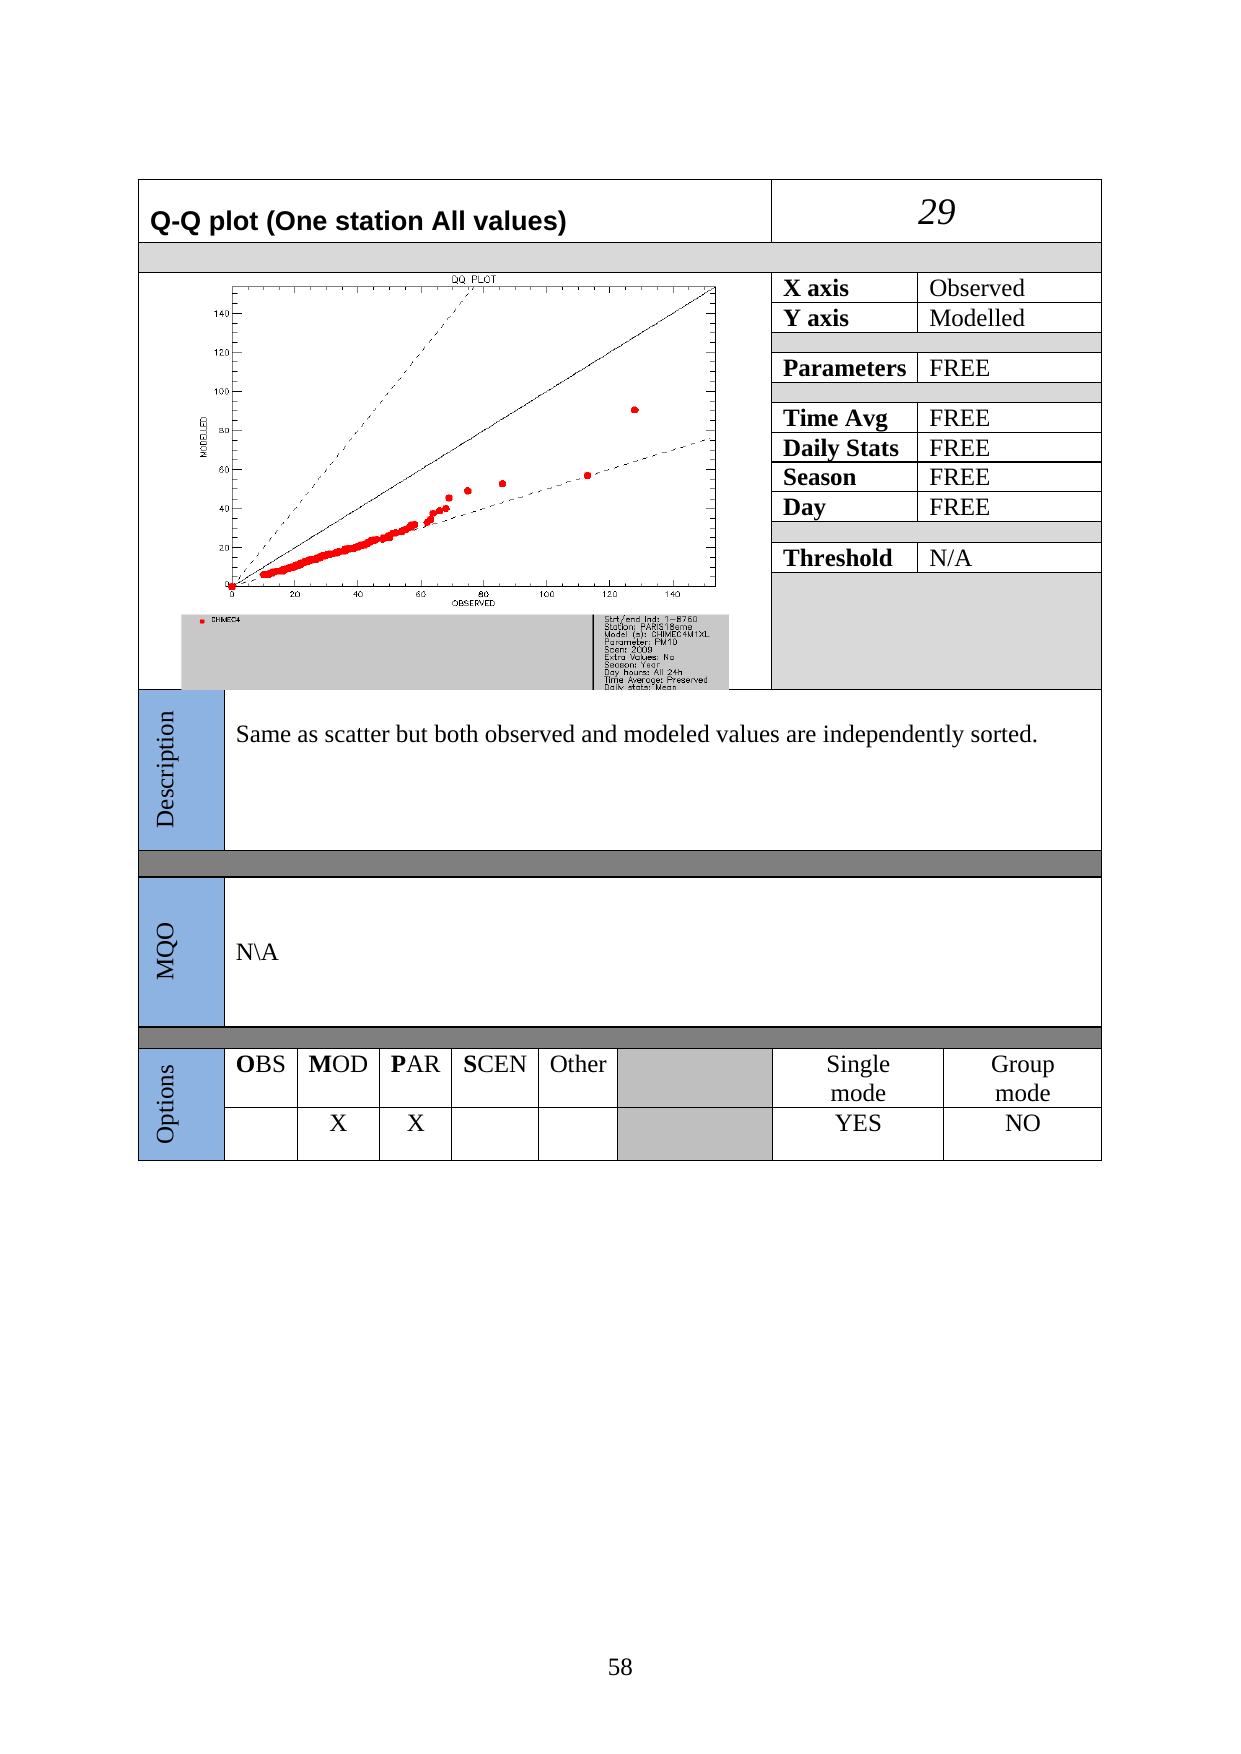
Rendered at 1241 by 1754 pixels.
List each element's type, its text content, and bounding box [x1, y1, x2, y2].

table_cell PAR [380, 1049, 451, 1107]
table_cell Other [539, 1049, 617, 1107]
table_cell Description [139, 690, 224, 850]
table_cell FREE [918, 463, 1101, 491]
table_cell Options [139, 1049, 224, 1160]
table_cell [139, 851, 1101, 876]
table_cell OBS [225, 1049, 297, 1107]
table_cell Parameters [772, 353, 917, 382]
table_cell [772, 383, 1101, 402]
table_cell [772, 333, 1101, 352]
table_cell SCEN [452, 1049, 538, 1107]
table_header Q-Q plot (One station All values) [139, 180, 771, 242]
table_cell [772, 573, 1101, 689]
table_cell Threshold [772, 543, 917, 572]
table_cell [225, 1108, 297, 1160]
table_cell [618, 1049, 772, 1107]
table_cell [139, 1028, 1101, 1048]
table_cell Day [772, 492, 917, 521]
table_cell FREE [918, 433, 1101, 461]
table_cell [139, 243, 1101, 272]
table_cell MQO [139, 878, 224, 1026]
table_cell Group mode [944, 1049, 1101, 1107]
table_cell FREE [918, 403, 1101, 432]
table_cell [452, 1108, 538, 1160]
table_cell Season [772, 463, 917, 491]
table_cell [772, 522, 1101, 542]
table_cell MOD [298, 1049, 379, 1107]
table_cell Same as scatter but both observed and modeled values are independently sorted. [225, 690, 1101, 850]
table_cell FREE [918, 353, 1101, 382]
table_cell N\A [225, 878, 1101, 1026]
table_cell [618, 1108, 772, 1160]
picture [181, 273, 729, 690]
table_cell Daily Stats [772, 433, 917, 461]
table_cell X axis [772, 273, 917, 302]
table_cell [729, 273, 771, 689]
table_cell [139, 273, 181, 689]
table_cell Modelled [918, 303, 1101, 332]
table_cell Single mode [773, 1049, 943, 1107]
table_cell X [298, 1108, 379, 1160]
table_cell [539, 1108, 617, 1160]
table_cell N/A [918, 543, 1101, 572]
table_cell Observed [918, 273, 1101, 302]
table_cell Time Avg [772, 403, 917, 432]
table_cell Y axis [772, 303, 917, 332]
table_header 29 [772, 180, 1101, 242]
table_cell X [380, 1108, 451, 1160]
table_cell FREE [918, 492, 1101, 521]
table_cell YES [773, 1108, 943, 1160]
table_cell NO [944, 1108, 1101, 1160]
